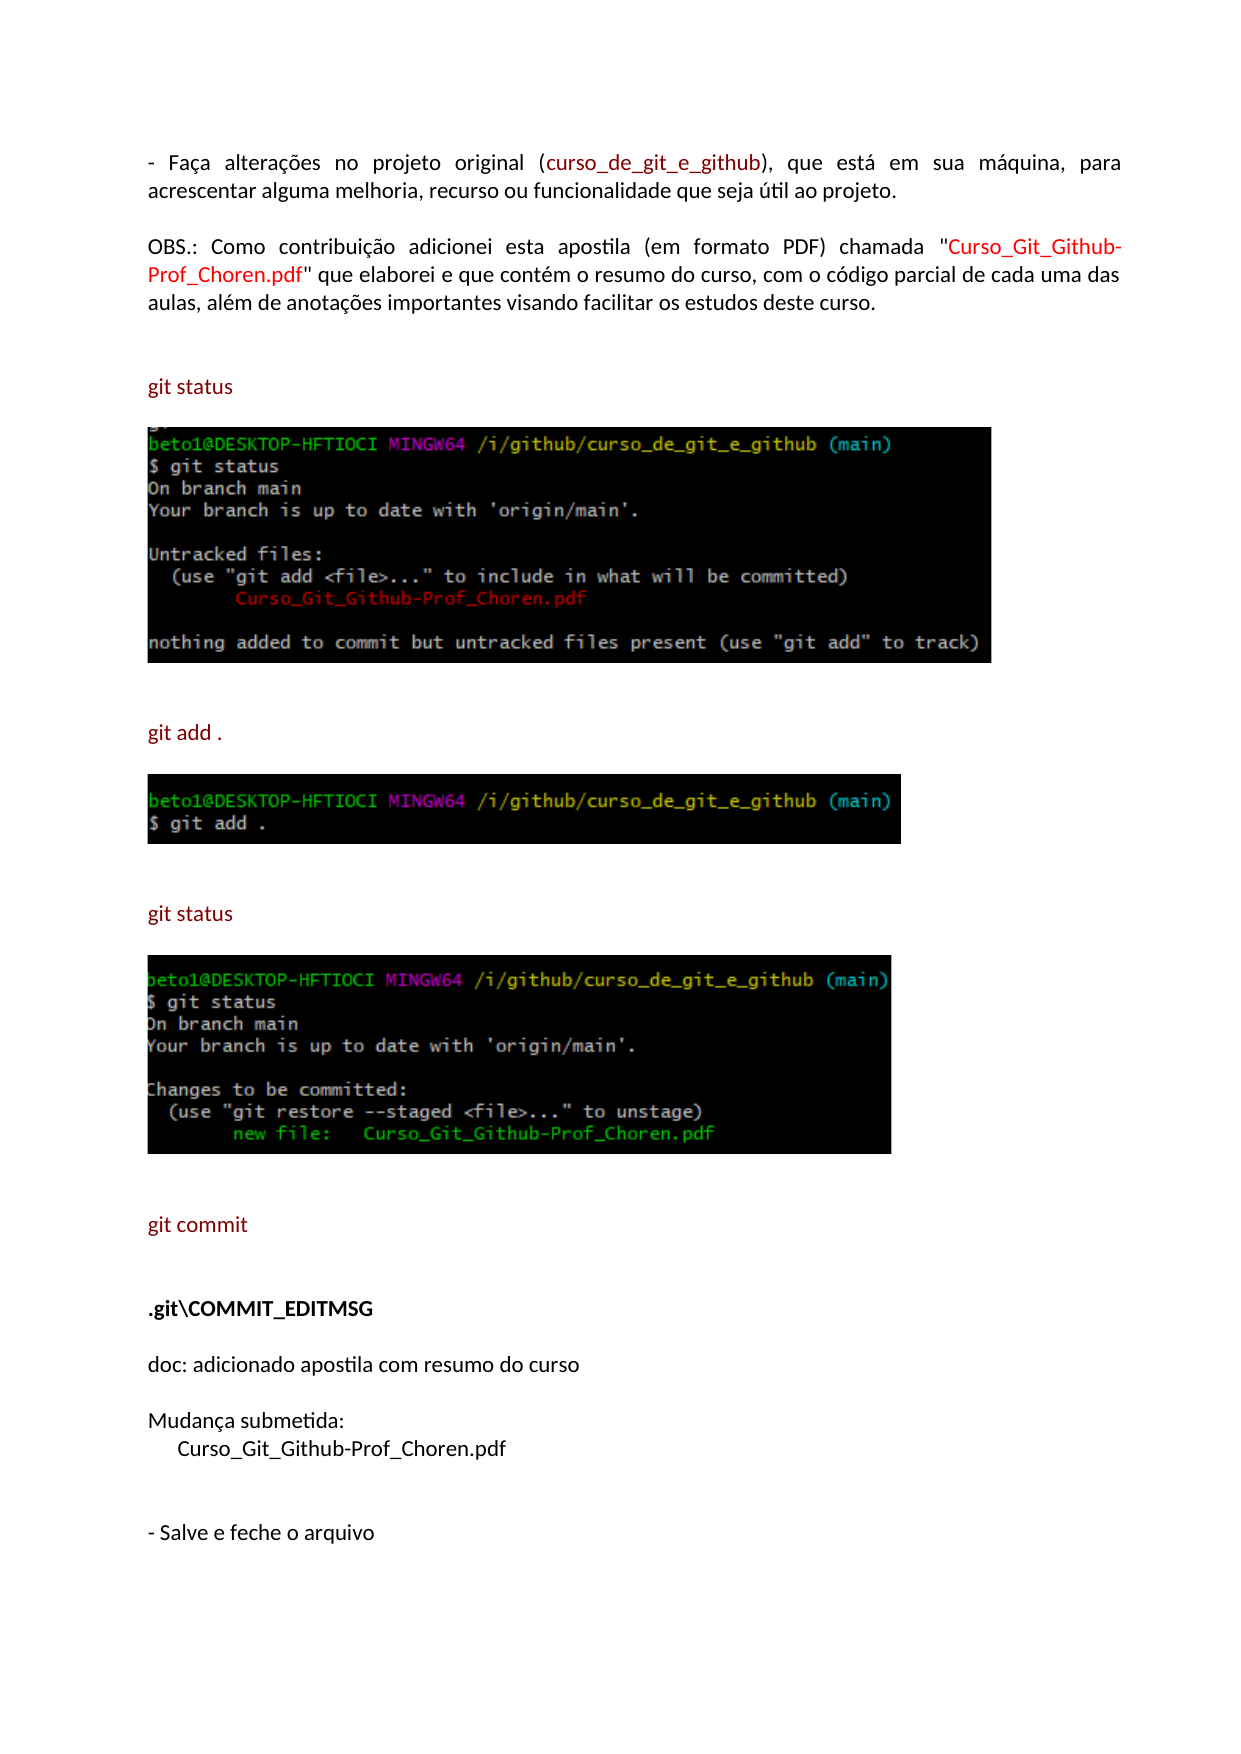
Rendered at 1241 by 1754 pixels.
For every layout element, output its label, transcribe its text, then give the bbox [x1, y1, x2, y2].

text git status [148, 899, 1122, 927]
text - Faça alterações no projeto original (curso_de_git_e_github), que está em sua máquina, para acrescentar alguma melhoria, recurso ou funcionalidade que seja útil ao projeto. [148, 148, 1122, 204]
text - Salve e feche o arquivo [148, 1518, 1122, 1546]
text doc: adicionado apostila com resumo do curso [148, 1350, 1122, 1378]
text git status [148, 372, 1122, 400]
text Curso_Git_Github-Prof_Choren.pdf [148, 1434, 1122, 1462]
picture [147, 774, 901, 844]
text git add . [148, 718, 1122, 746]
text git commit [148, 1210, 1122, 1238]
picture [147, 427, 992, 663]
text .git\COMMIT_EDITMSG [148, 1294, 1122, 1322]
text Mudança submetida: [148, 1406, 1122, 1434]
picture [147, 955, 892, 1154]
text OBS.: Como contribuição adicionei esta apostila (em formato PDF) chamada "Curso_Git_Github-Prof_Choren.pdf" que elaborei e que contém o resumo do curso, com o código parcial de cada uma das aulas, além de anotações importantes visando facilitar os estudos deste curso. [148, 232, 1122, 316]
